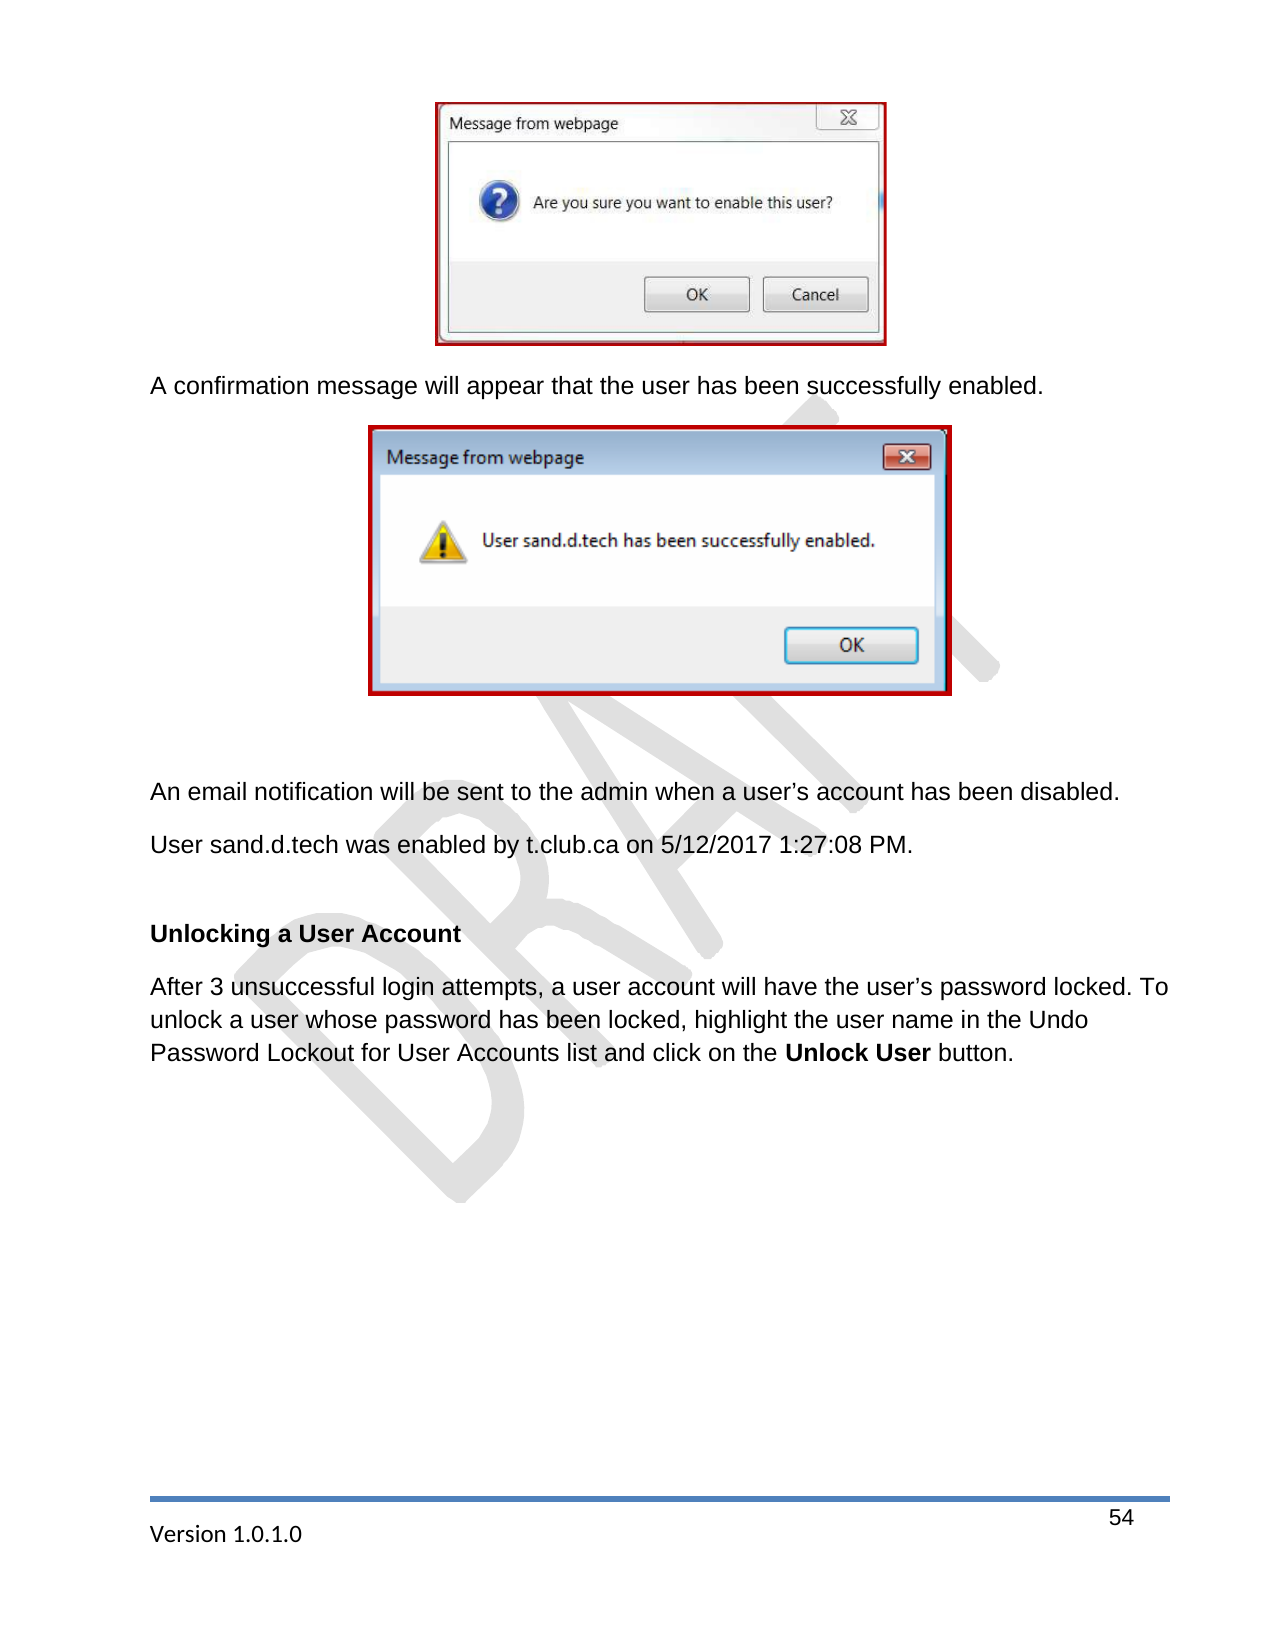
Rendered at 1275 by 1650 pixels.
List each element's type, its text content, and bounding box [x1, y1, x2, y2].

text A confirmation message will appear that the user has been successfully enabled. [150, 371, 1185, 399]
subtitle Unlocking a User Account [150, 918, 1185, 947]
picture [368, 425, 952, 696]
text An email notification will be sent to the admin when a user’s account has been disabled. User sand.d.tech was enabled by t.club.ca on 5/12/2017 1:27:08 PM. [150, 776, 1123, 859]
picture [435, 102, 887, 346]
text After 3 unsuccessful login attempts, a user account will have the user’s password locked. To unlock a user whose password has been locked, highlight the user name in the Undo Password Lockout for User Accounts list and click on the Unlock User button. [150, 972, 1172, 1067]
